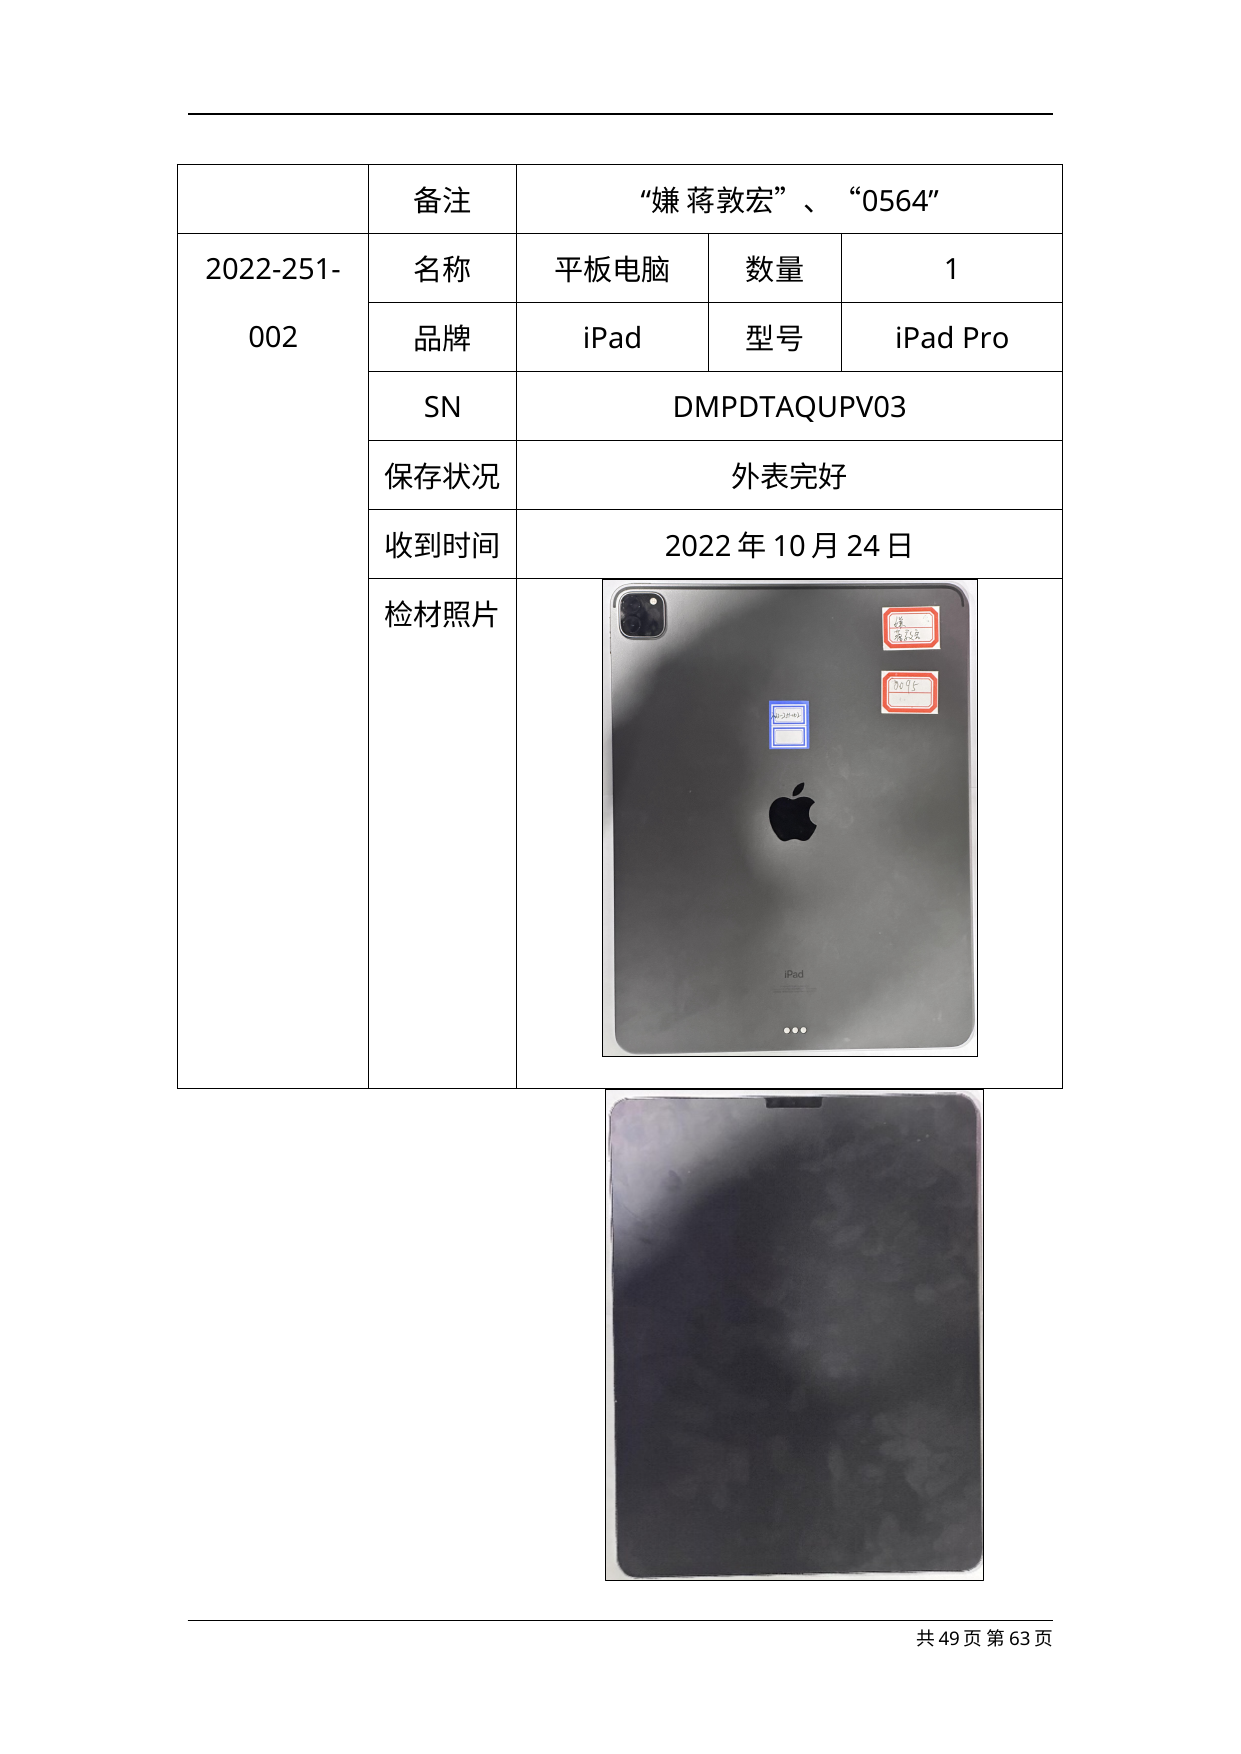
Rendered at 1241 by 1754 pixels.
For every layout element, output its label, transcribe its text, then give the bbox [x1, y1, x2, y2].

table_cell iPad [517, 303, 708, 371]
table_cell 型号 [709, 303, 841, 371]
table_cell 名称 [369, 234, 516, 302]
table_cell iPad Pro [842, 303, 1062, 371]
table_cell 品牌 [369, 303, 516, 371]
table_cell [517, 579, 1062, 1088]
table_cell 外表完好 [517, 441, 1062, 509]
table_cell 2022年10月24日 [517, 510, 1062, 578]
table_cell 1 [842, 234, 1062, 302]
table_cell 数量 [709, 234, 841, 302]
table_cell 2022-251-002 [178, 234, 368, 1088]
table_cell SN [369, 372, 516, 440]
table_cell “嫌 蒋敦宏”、“0564” [517, 165, 1062, 233]
table_cell 平板电脑 [517, 234, 708, 302]
picture [606, 1090, 983, 1580]
table_cell 检材照片 [369, 579, 516, 1088]
picture [603, 580, 977, 1056]
table_cell 备注 [369, 165, 516, 233]
table_cell 保存状况 [369, 441, 516, 509]
table_cell 收到时间 [369, 510, 516, 578]
table_cell DMPDTAQUPV03 [517, 372, 1062, 440]
